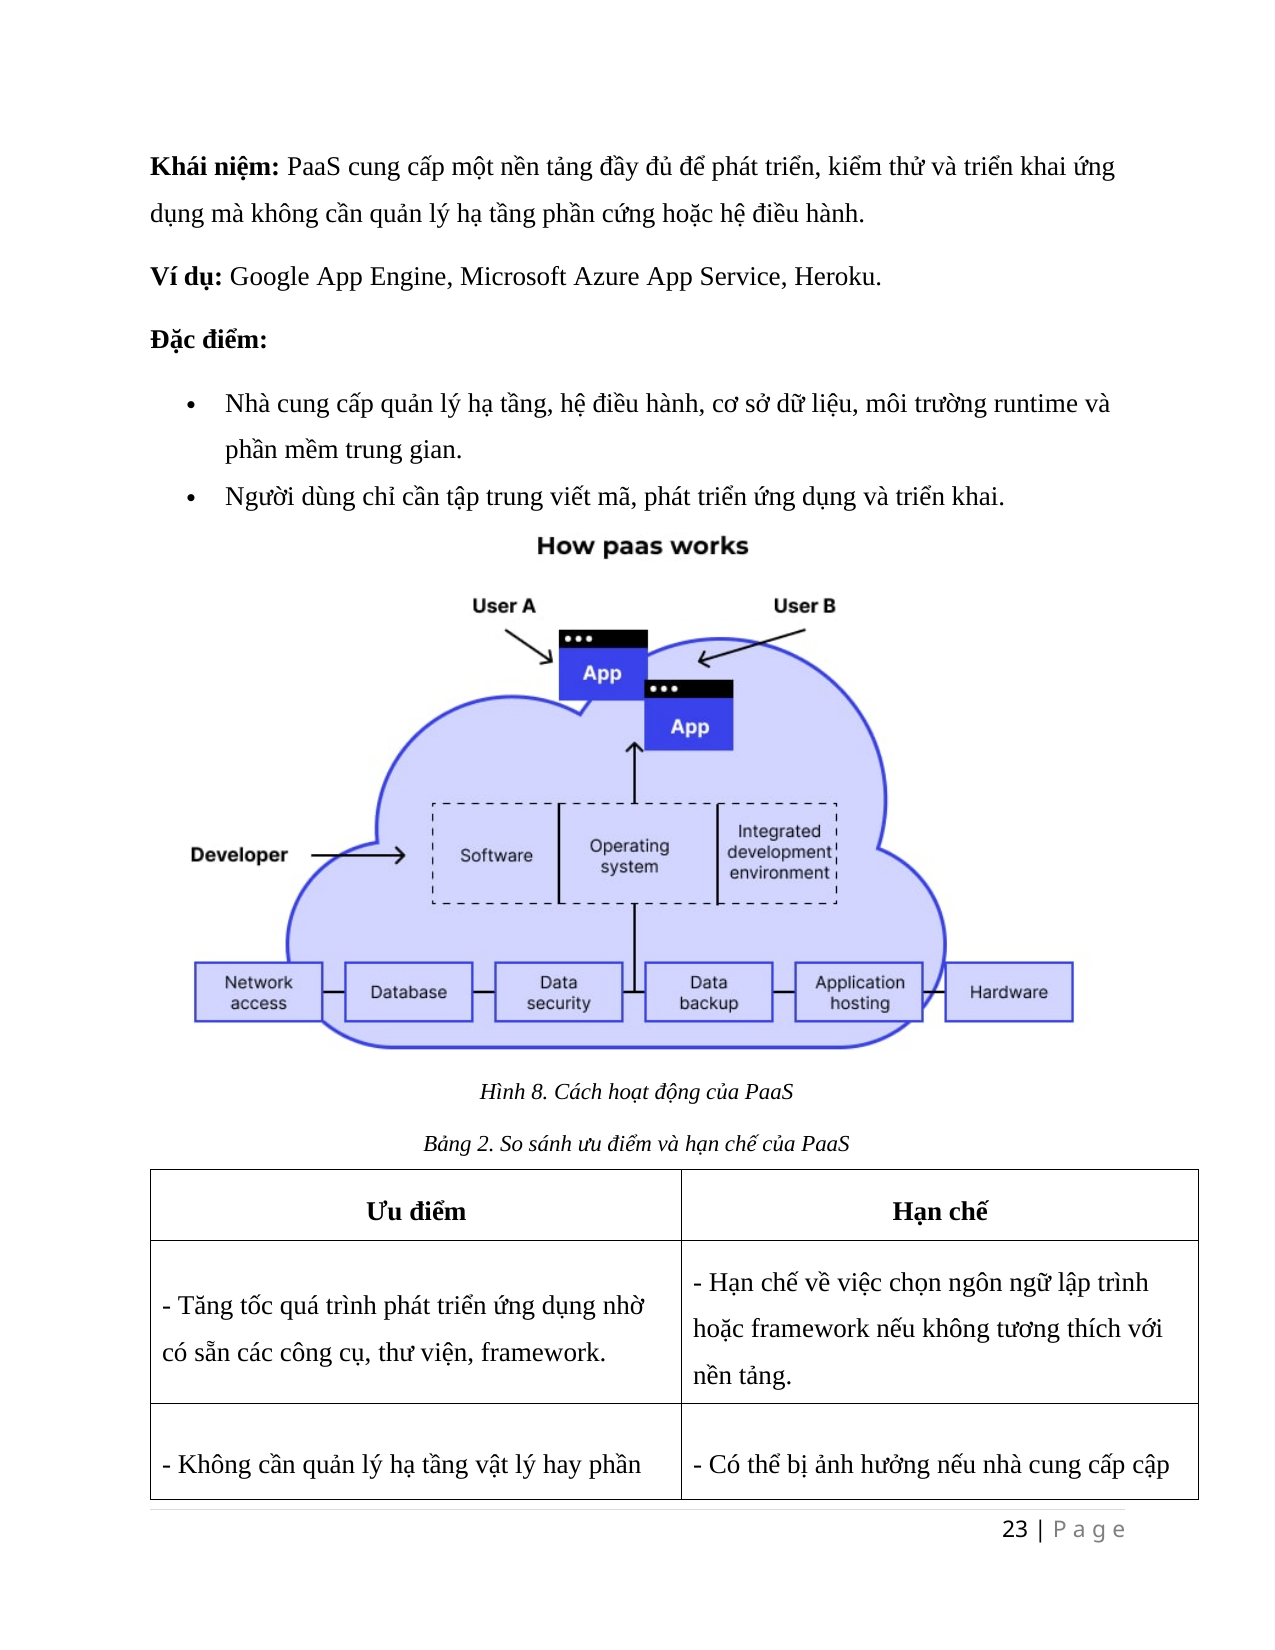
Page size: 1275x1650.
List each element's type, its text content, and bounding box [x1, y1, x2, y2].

text Bảng 2. So sánh ưu điểm và hạn chế của PaaS [150, 1130, 1125, 1156]
text Khái niệm: PaaS cung cấp một nền tảng đầy đủ để phát triển, kiểm thử và triển khai ứng dụng mà không cần quản lý hạ tầng phần cứng hoặc hệ điều hành. [150, 150, 1125, 228]
text Đặc điểm: [150, 323, 1125, 354]
picture [177, 526, 1098, 1063]
list Nhà cung cấp quản lý hạ tầng, hệ điều hành, cơ sở dữ liệu, môi trường runtime và phần mềm trung gian. [187, 387, 1125, 464]
table_header Ưu điểm [151, 1170, 681, 1239]
list Người dùng chỉ cần tập trung viết mã, phát triển ứng dụng và triển khai. [187, 480, 1125, 511]
text Ví dụ: Google App Engine, Microsoft Azure App Service, Heroku. [150, 260, 1125, 291]
table_header Hạn chế [682, 1170, 1198, 1239]
table_cell - Tăng tốc quá trình phát triển ứng dụng nhờ có sẵn các công cụ, thư viện, framework. [151, 1241, 681, 1403]
text Hình 8. Cách hoạt động của PaaS [150, 1078, 1125, 1105]
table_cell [151, 1404, 681, 1499]
table_cell - Hạn chế về việc chọn ngôn ngữ lập trình hoặc framework nếu không tương thích với nền tảng. [682, 1241, 1198, 1403]
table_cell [682, 1404, 1198, 1499]
